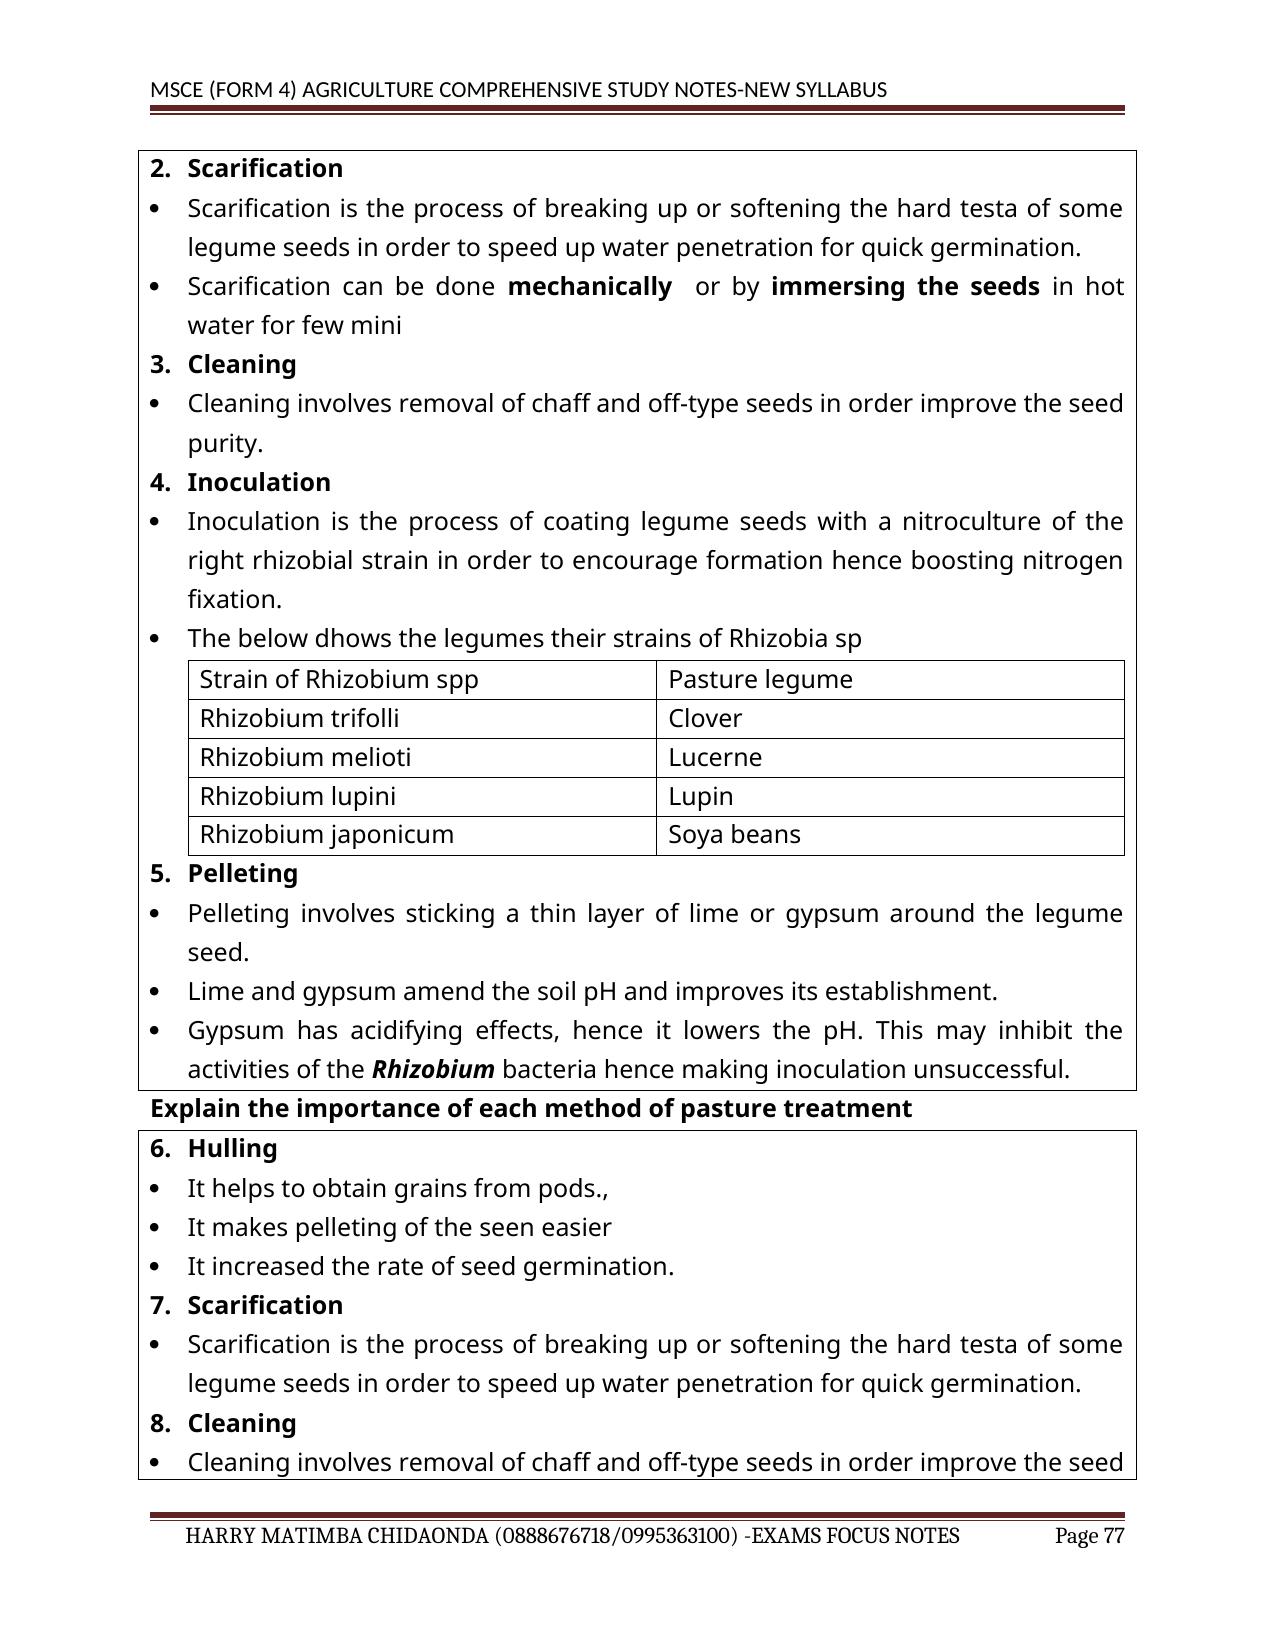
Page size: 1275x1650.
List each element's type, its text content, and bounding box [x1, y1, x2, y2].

text Explain the importance of each method of pasture treatment [150, 1091, 1125, 1125]
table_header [139, 1131, 1136, 1478]
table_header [139, 151, 1136, 1090]
